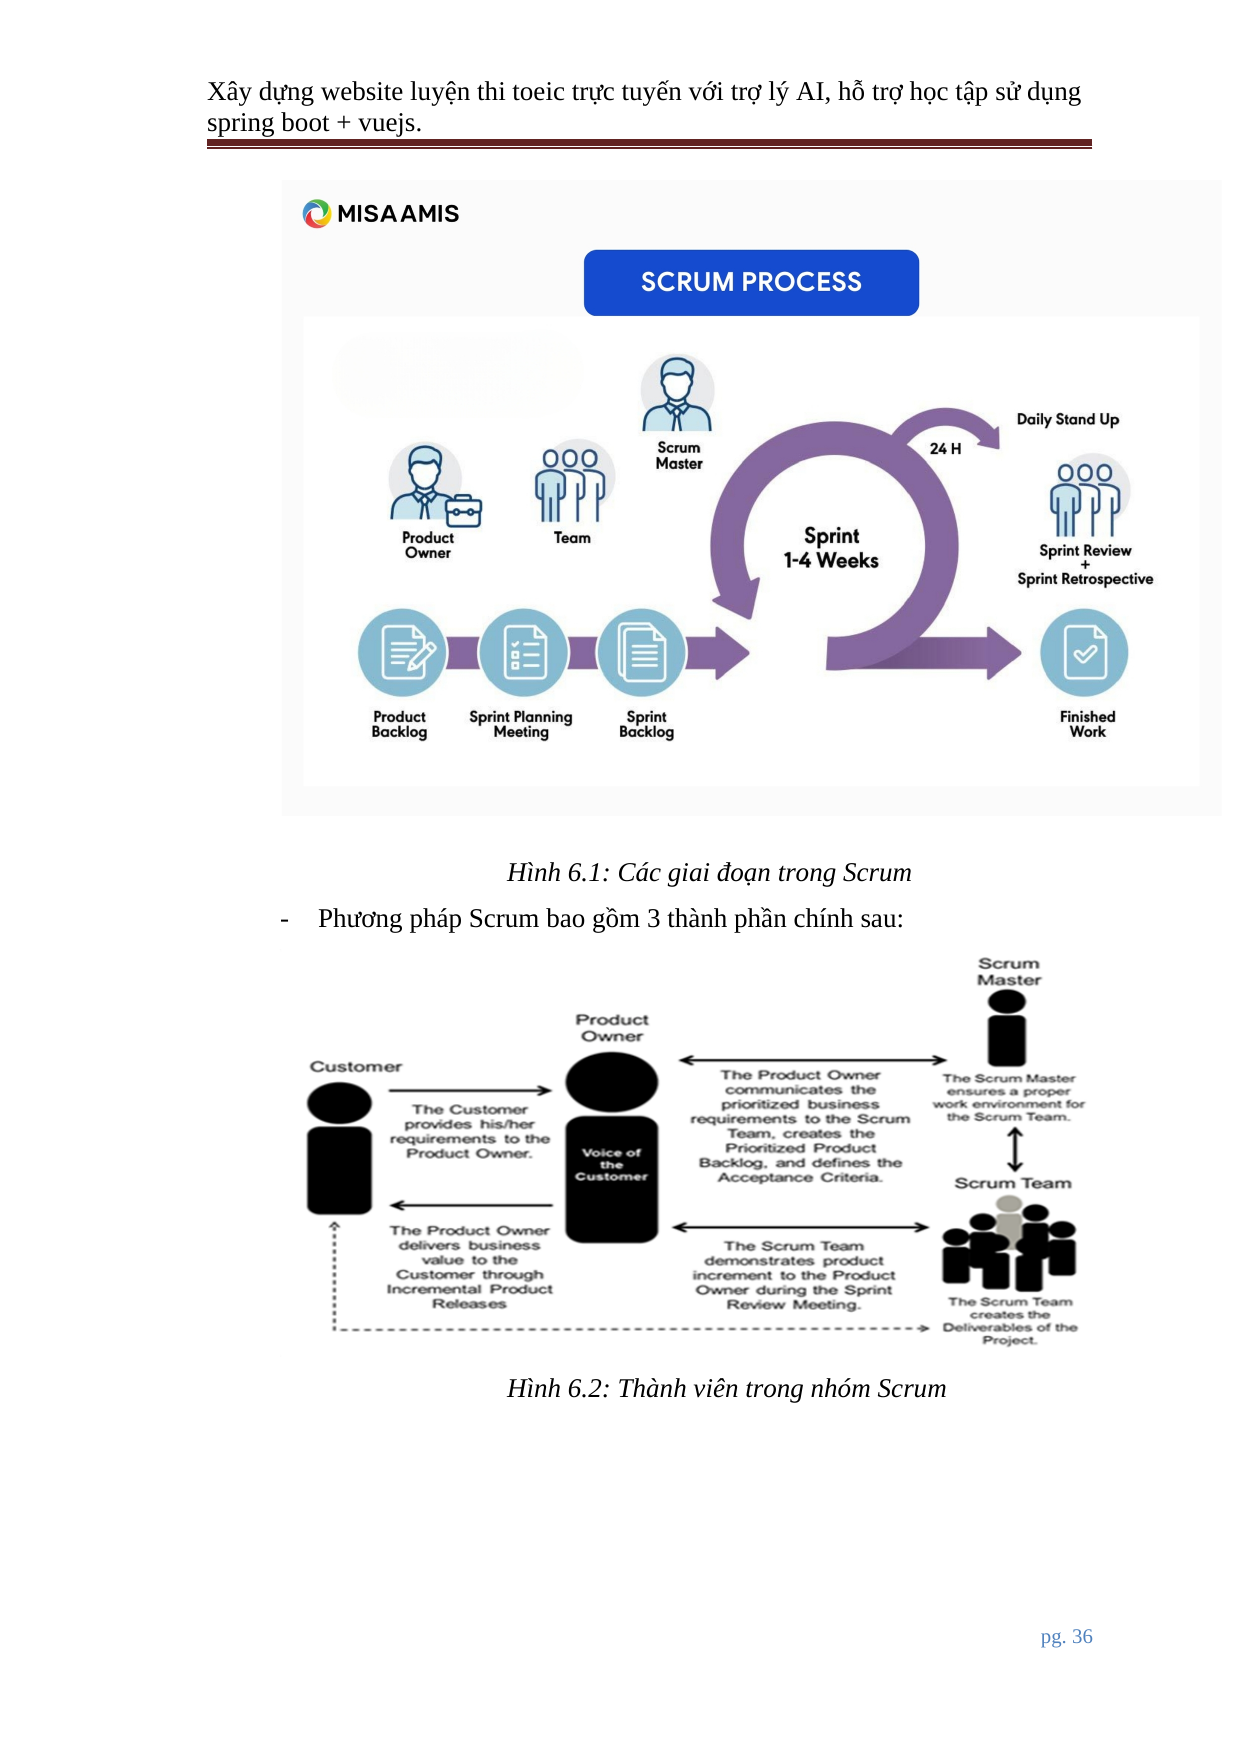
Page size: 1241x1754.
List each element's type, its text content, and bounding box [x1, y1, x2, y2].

text - Phương pháp Scrum bao gồm 3 thành phần chính sau: [280, 902, 1092, 934]
picture [281, 180, 1222, 816]
picture [279, 949, 1100, 1357]
text Hình 6.2: Thành viên trong nhóm Scrum [505, 1372, 1092, 1403]
text Hình 6.1: Các giai đoạn trong Scrum [432, 856, 1092, 887]
